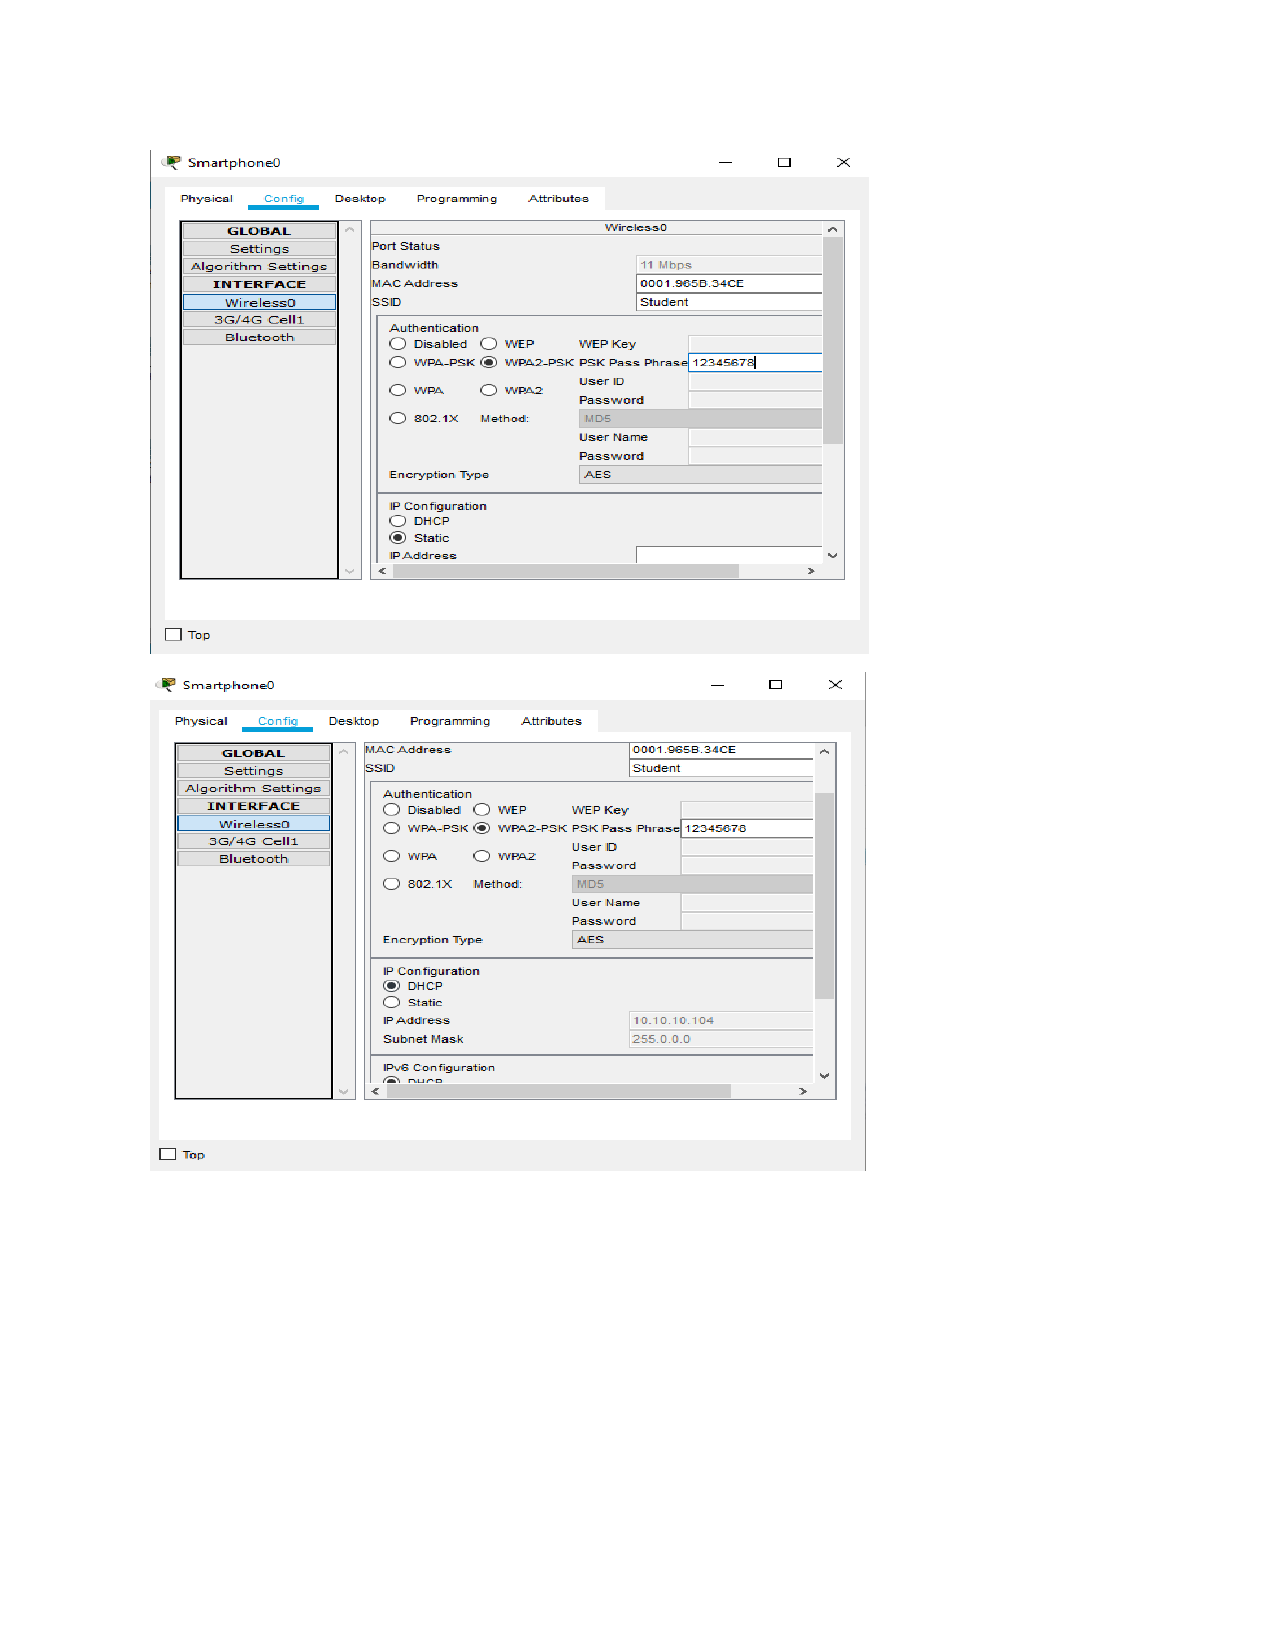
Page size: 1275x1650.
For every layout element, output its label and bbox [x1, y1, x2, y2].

picture [150, 150, 869, 654]
picture [150, 672, 866, 1171]
